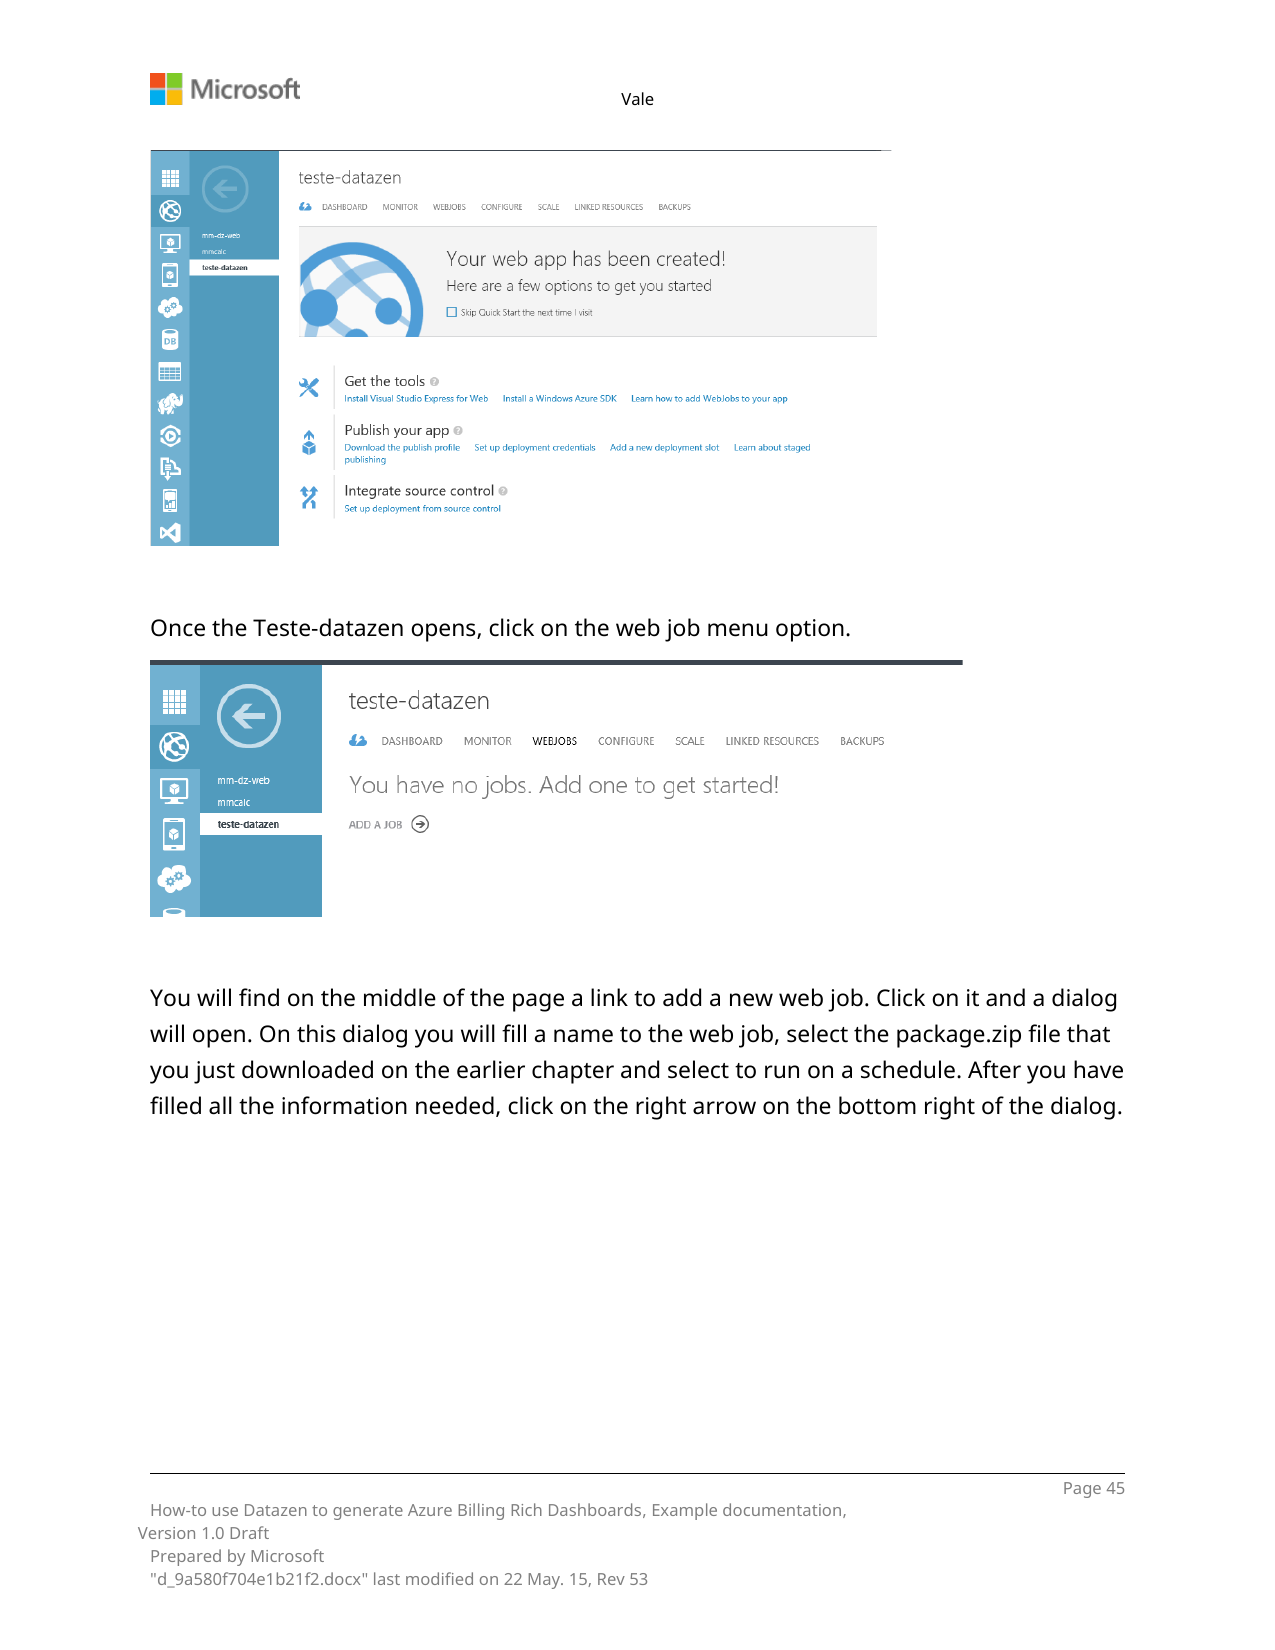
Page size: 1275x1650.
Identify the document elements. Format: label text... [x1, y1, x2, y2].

picture [150, 660, 963, 917]
text You will find on the middle of the page a link to add a new web job. Click on it and a dialog will open. On this dialog you will fill a name to the web job, select the package.zip file that you just downloaded on the earlier chapter and select to run on a schedule. After you have filled all the information needed, click on the right arrow on the bottom right of the dialog. [150, 982, 1125, 1121]
picture [150, 150, 892, 546]
picture [150, 73, 300, 106]
text Once the Teste-datazen opens, click on the web job menu option. [150, 612, 1125, 643]
